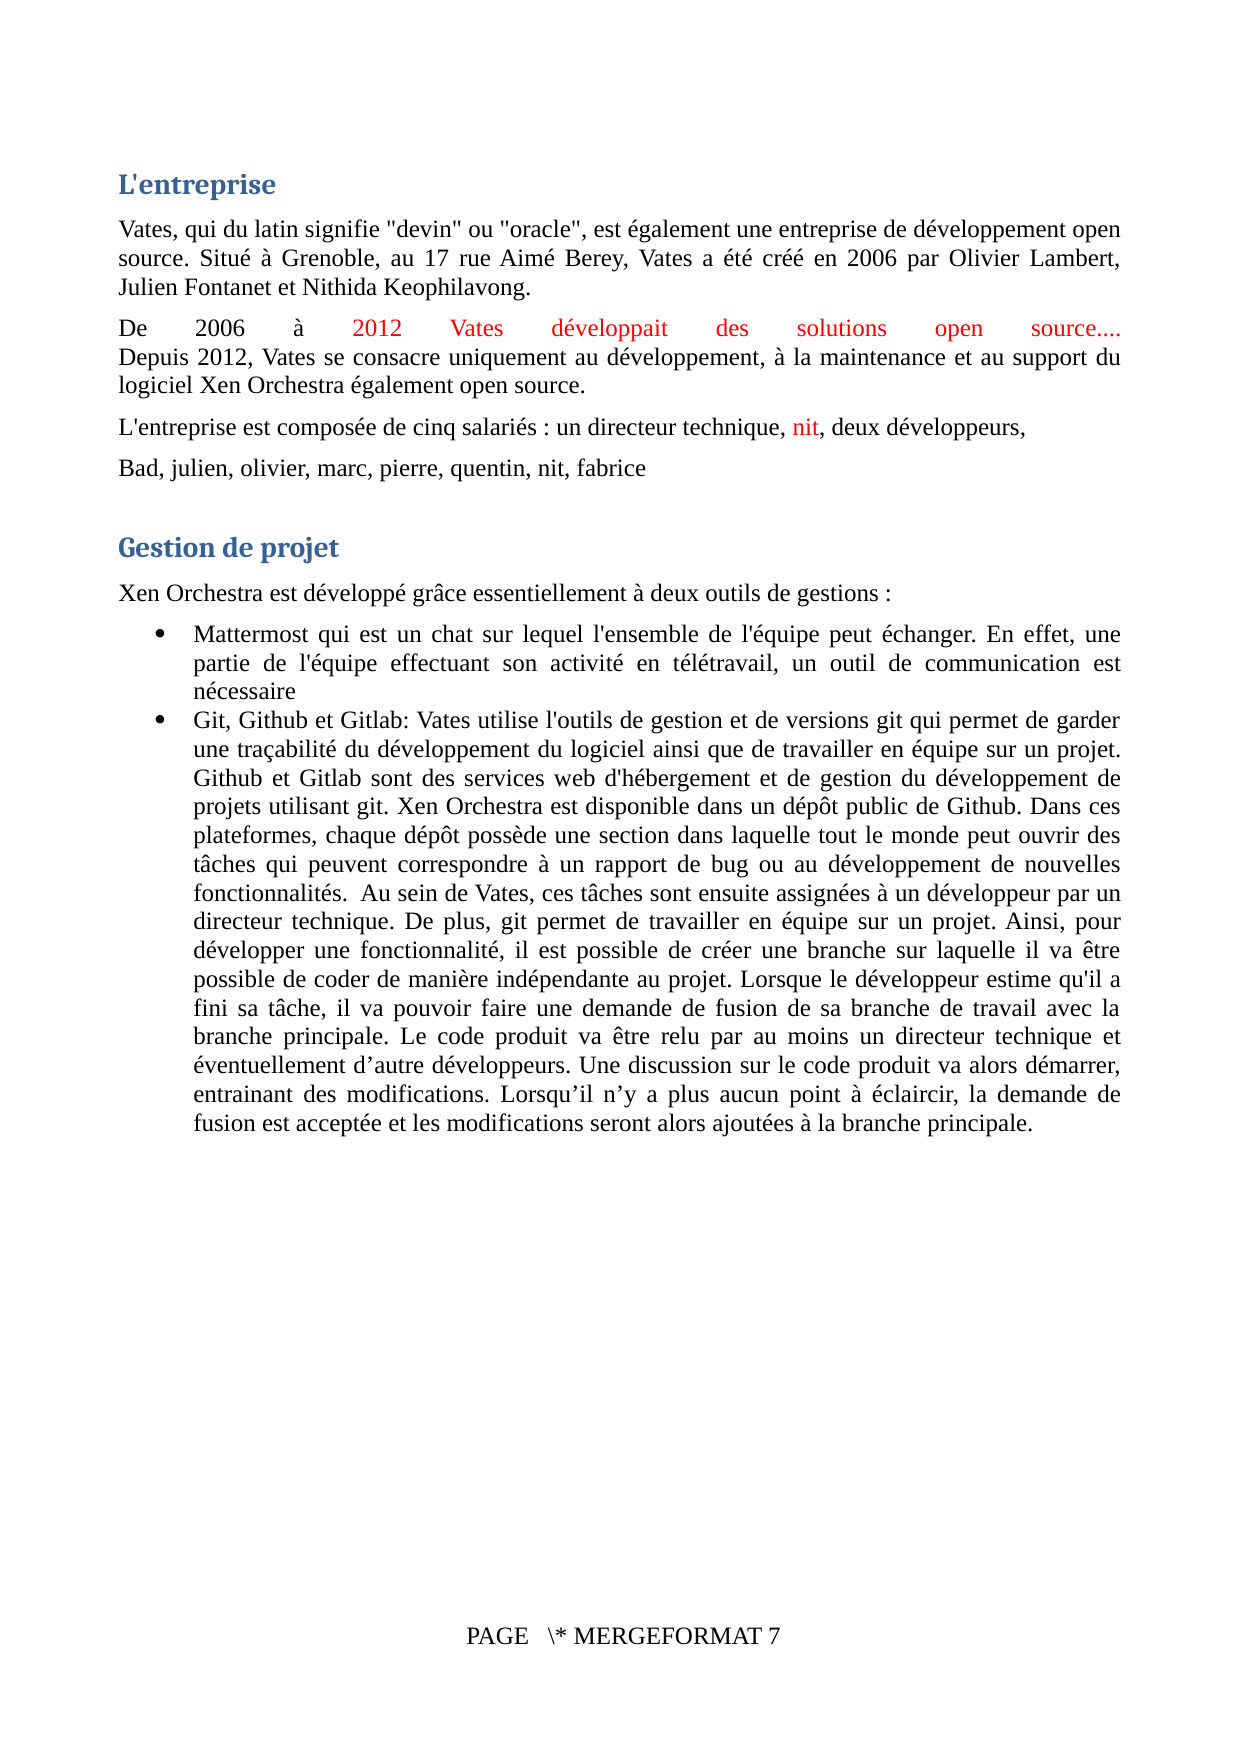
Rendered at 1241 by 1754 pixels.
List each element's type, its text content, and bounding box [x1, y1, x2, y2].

text Vates, qui du latin signifie "devin" ou "oracle", est également une entreprise de développement open source. Situé à Grenoble, au rue , Vates a été créé en 2006 par Olivier Lambert, Julien Fontanet et Nithida Keophilavong. [118, 214, 1122, 300]
subtitle L'entreprise [118, 168, 1122, 202]
text L'entreprise est composée de cinq salariés : un directeur technique, nit, deux développeurs, [118, 412, 1122, 440]
text De 2006 à 2012 Vates développait des solutions open source.... Depuis 2012, Vates se consacre uniquement au développement, à la maintenance et au support du logiciel Xen Orchestra également open source. [118, 313, 1122, 399]
text Xen Orchestra est développé grâce à deux outils de gestions : [118, 578, 1122, 606]
subtitle Gestion de projet [118, 532, 1122, 565]
